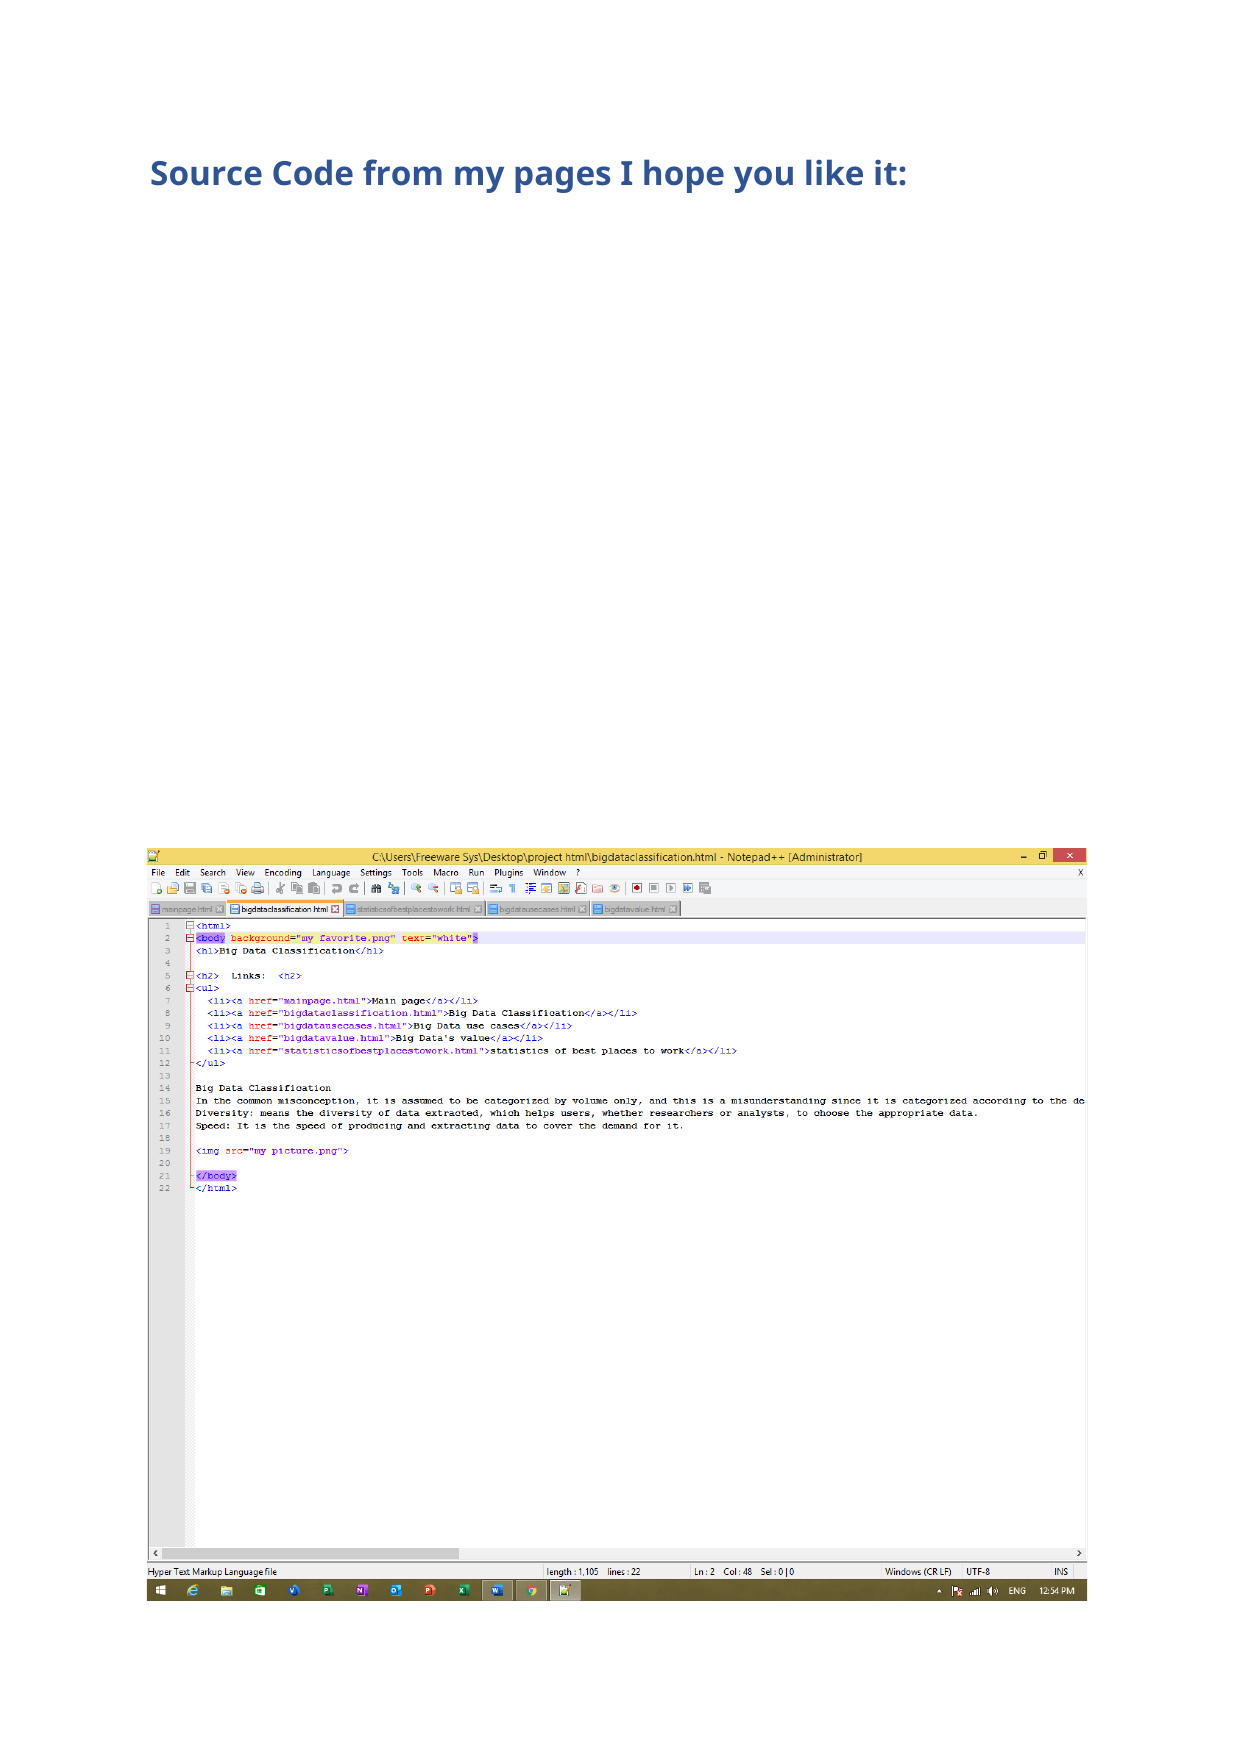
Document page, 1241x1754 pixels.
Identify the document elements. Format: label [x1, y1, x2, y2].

picture [146, 848, 1088, 1601]
